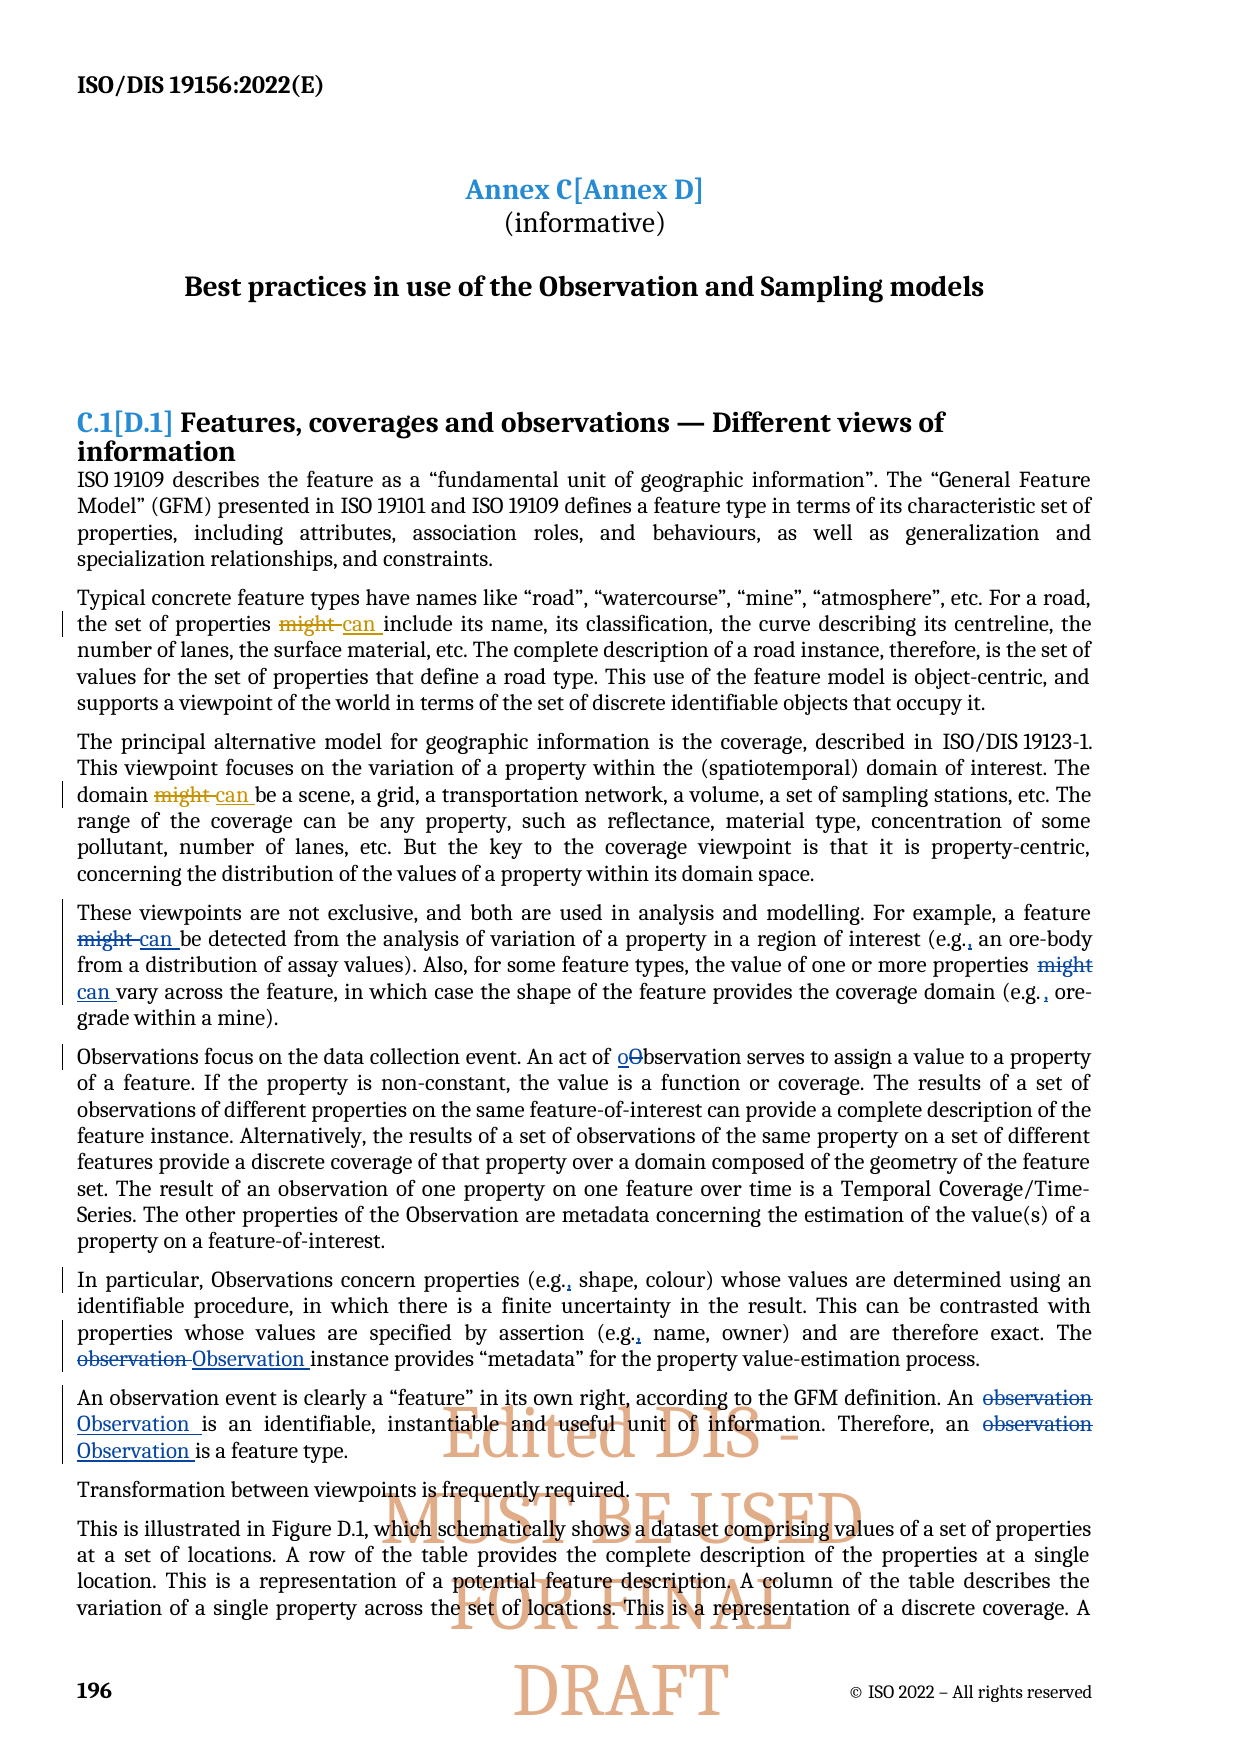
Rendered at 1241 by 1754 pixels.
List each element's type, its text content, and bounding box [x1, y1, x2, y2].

text The principal alternative model for geographic information is the coverage, described in ISO/DIS 19123-1. This viewpoint focuses on the variation of a property within the (spatiotemporal) domain of interest. The domain be a scene, a grid, a transportation network, a volume, a set of sampling stations, etc. The range of the coverage can be any property, such as reflectance, material type, concentration of some pollutant, number of lanes, etc. But the key to the coverage viewpoint is that it is property-centric, concerning the distribution of the values of a property within its domain space. [77, 729, 1092, 887]
text Typical concrete feature types have names like “road”, “watercourse”, “mine”, “atmosphere”, etc. For a road, the set of properties include its name, its classification, the curve describing its centreline, the number of lanes, the surface material, etc. The complete description of a road instance, therefore, is the set of values for the set of properties that define a road type. This use of the feature model is object-centric, and supports a viewpoint of the world in terms of the set of discrete identifiable objects that occupy it. [77, 584, 1092, 716]
text Features, coverages and observations — Different views of information [77, 410, 1092, 467]
text ISO 19109 describes the feature as a “fundamental unit of geographic information”. The “General Feature Model” (GFM) presented in ISO 19101 and ISO 19109 defines a feature type in terms of its characteristic set of properties, including attributes, association roles, and behaviours, as well as generalization and specialization relationships, and constraints. [77, 467, 1092, 572]
text (informative) Best practices in use of the Observation and Sampling models [77, 174, 1092, 303]
text Transformation between viewpoints is frequently required. [77, 1476, 1092, 1503]
text Observations focus on the data collection event. An act of bservation serves to assign a value to a property of a feature. If the property is non-constant, the value is a function or coverage. The results of a set of observations of different properties on the same feature-of-interest can provide a complete description of the feature instance. Alternatively, the results of a set of observations of the same property on a set of different features provide a discrete coverage of that property over a domain composed of the geometry of the feature set. The result of an observation of one property on one feature over time is a Temporal Coverage/Time-Series. The other properties of the Observation are metadata concerning the estimation of the value(s) of a property on a feature-of-interest. [77, 1044, 1092, 1254]
text In particular, Observations concern properties (e.g. shape, colour) whose values are determined using an identifiable procedure, in which there is a finite uncertainty in the result. This can be contrasted with properties whose values are specified by assertion (e.g. name, owner) and are therefore exact. The instance provides “metadata” for the property value-estimation process. [77, 1267, 1092, 1372]
text An observation event is clearly a “feature” in its own right, according to the GFM definition. An is an identifiable, instantiable and useful unit of information. Therefore, an is a feature type. [77, 1385, 1092, 1464]
text These viewpoints are not exclusive, and both are used in analysis and modelling. For example, a feature be detected from the analysis of variation of a property in a region of interest (e.g. an ore-body from a distribution of assay values). Also, for some feature types, the value of one or more properties vary across the feature, in which case the shape of the feature provides the coverage domain (e.g. ore-grade within a mine). [77, 899, 1092, 1031]
